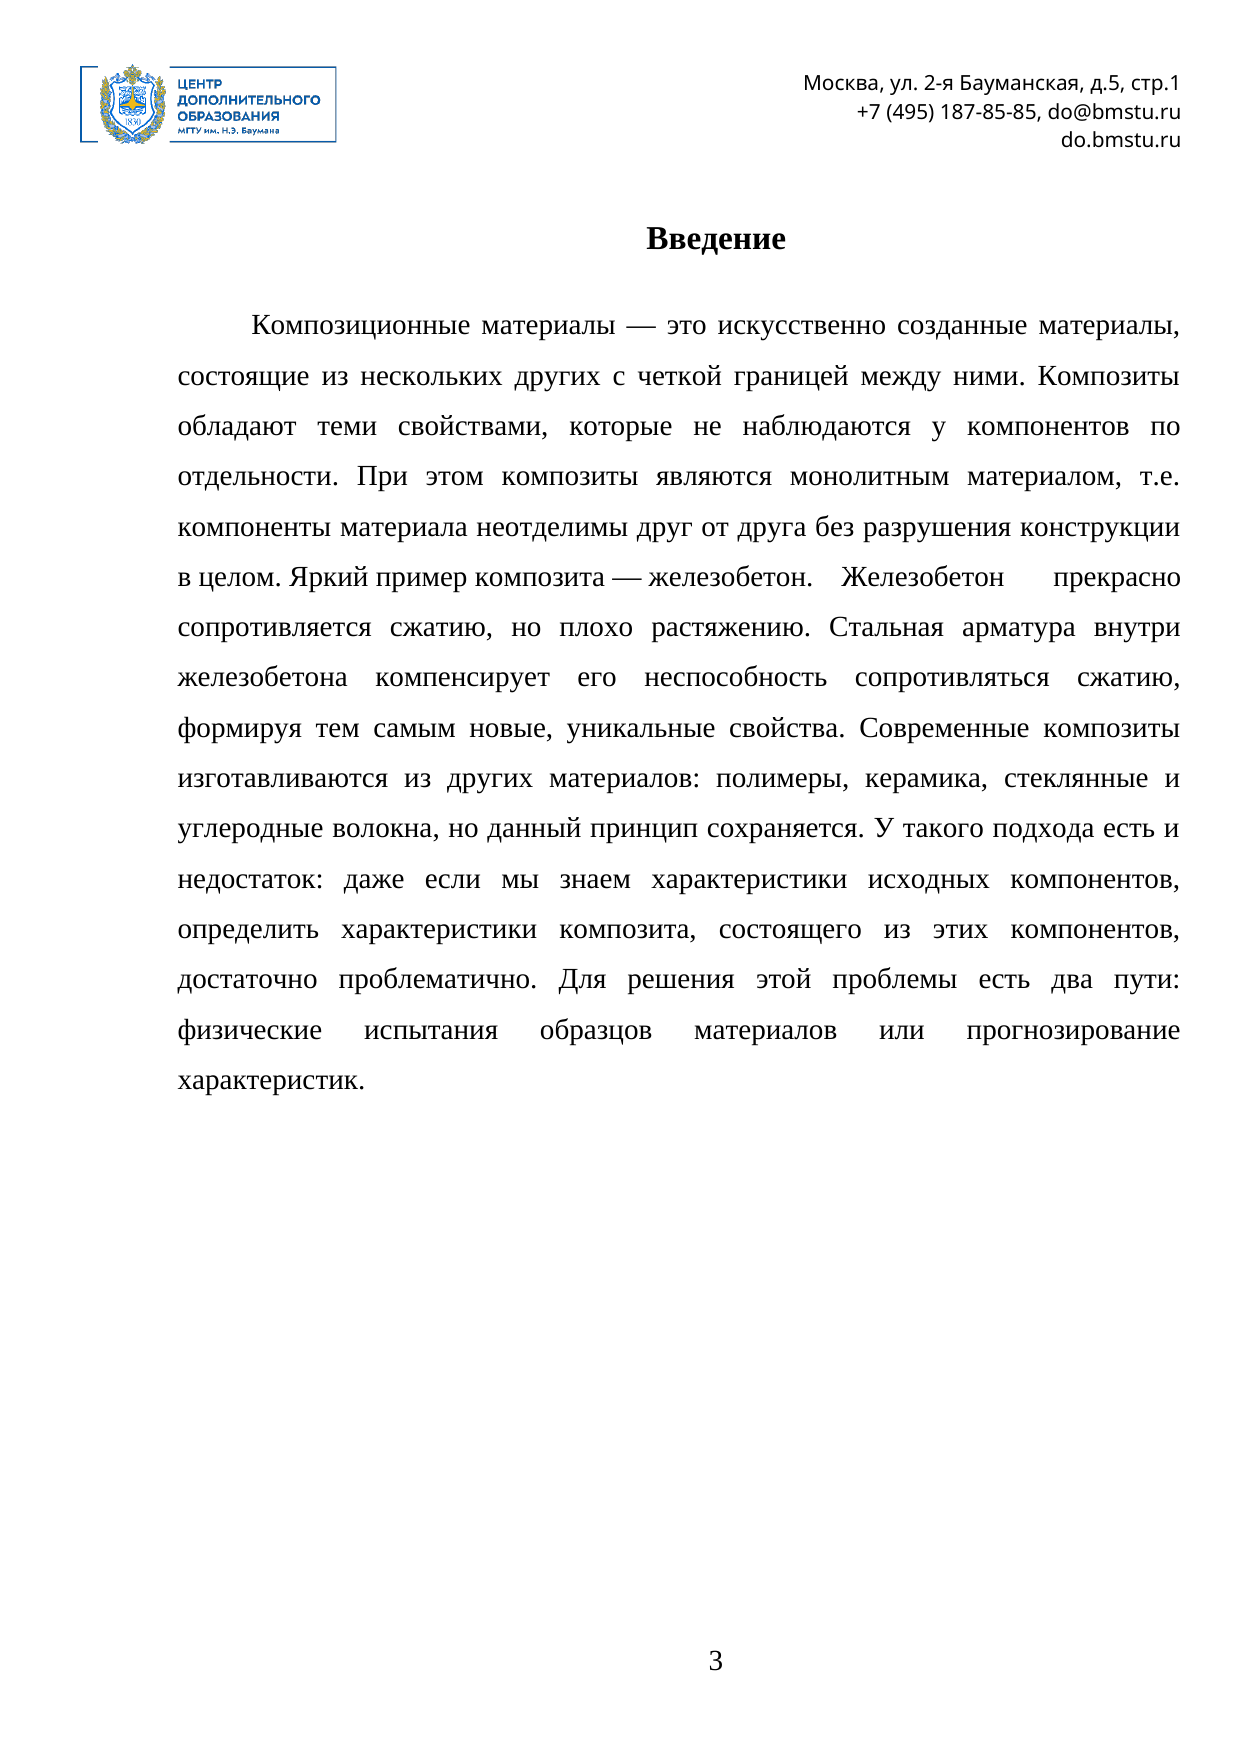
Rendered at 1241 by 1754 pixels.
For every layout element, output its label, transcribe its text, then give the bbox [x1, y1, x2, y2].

subtitle Введение [177, 219, 1181, 257]
text Композиционные материалы — это искусственно созданные материалы, состоящие из нескольких других с четкой границей между ними. Композиты обладают теми свойствами, которые не наблюдаются у компонентов по отдельности. При этом композиты являются монолитным материалом, т.е. компоненты материала неотделимы друг от друга без разрушения конструкции в целом. Яркий пример композита — железобетон. Железобетон прекрасно сопротивляется сжатию, но плохо растяжению. Стальная арматура внутри железобетона компенсирует его неспособность сопротивляться сжатию, формируя тем самым новые, уникальные свойства. Современные композиты изготавливаются из других материалов: полимеры, керамика, стеклянные и углеродные волокна, но данный принцип сохраняется. У такого подхода есть и недостаток: даже если мы знаем характеристики исходных компонентов, определить характеристики композита, состоящего из этих компонентов, достаточно проблематично. Для решения этой проблемы есть два пути: физические испытания образцов материалов или прогнозирование характеристик. [177, 307, 1181, 1096]
picture [80, 64, 337, 144]
